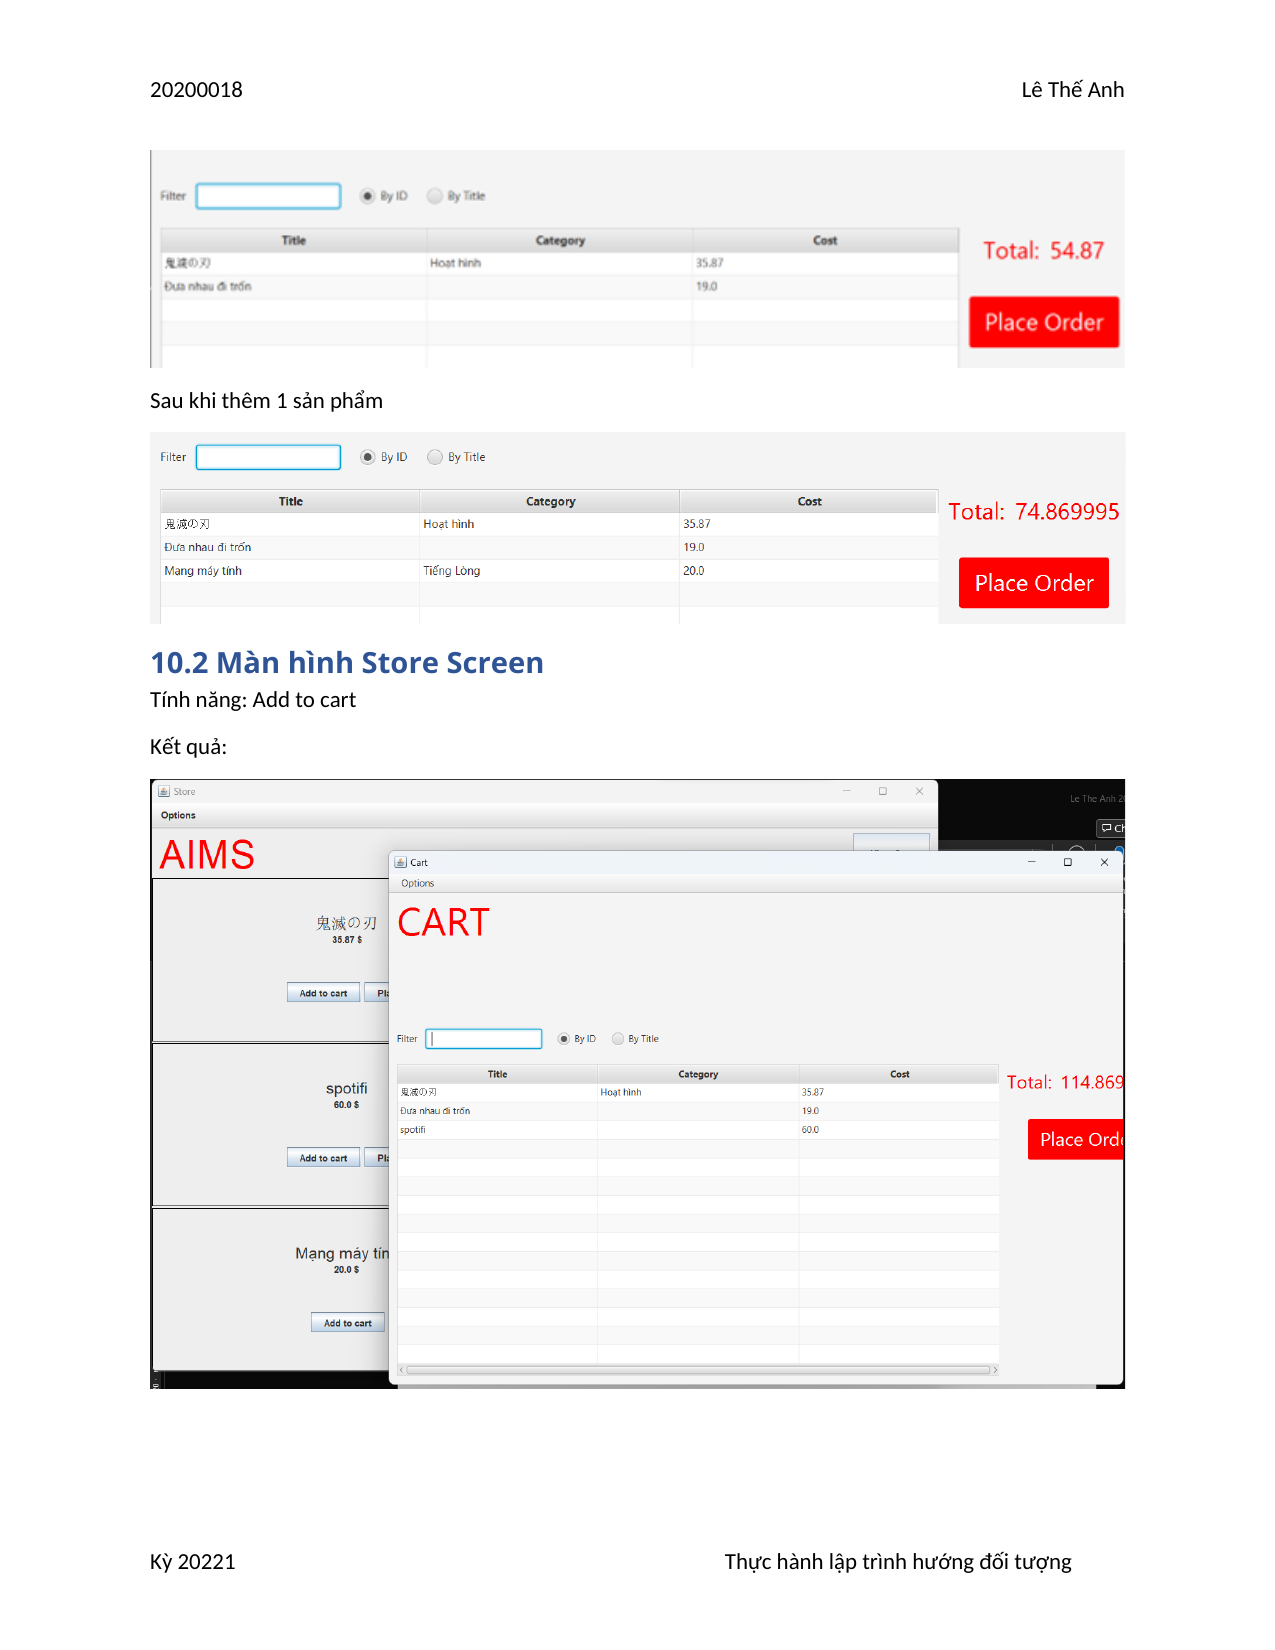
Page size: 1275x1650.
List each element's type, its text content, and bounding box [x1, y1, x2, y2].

text Tính năng: Add to cart [150, 685, 1125, 713]
text Sau khi thêm 1 sản phẩm [150, 386, 1125, 414]
text Kết quả: [150, 732, 1125, 760]
picture [150, 150, 1125, 368]
subtitle 10.2 Màn hình Store Screen [150, 643, 1125, 682]
picture [150, 779, 1125, 1389]
picture [150, 432, 1125, 624]
